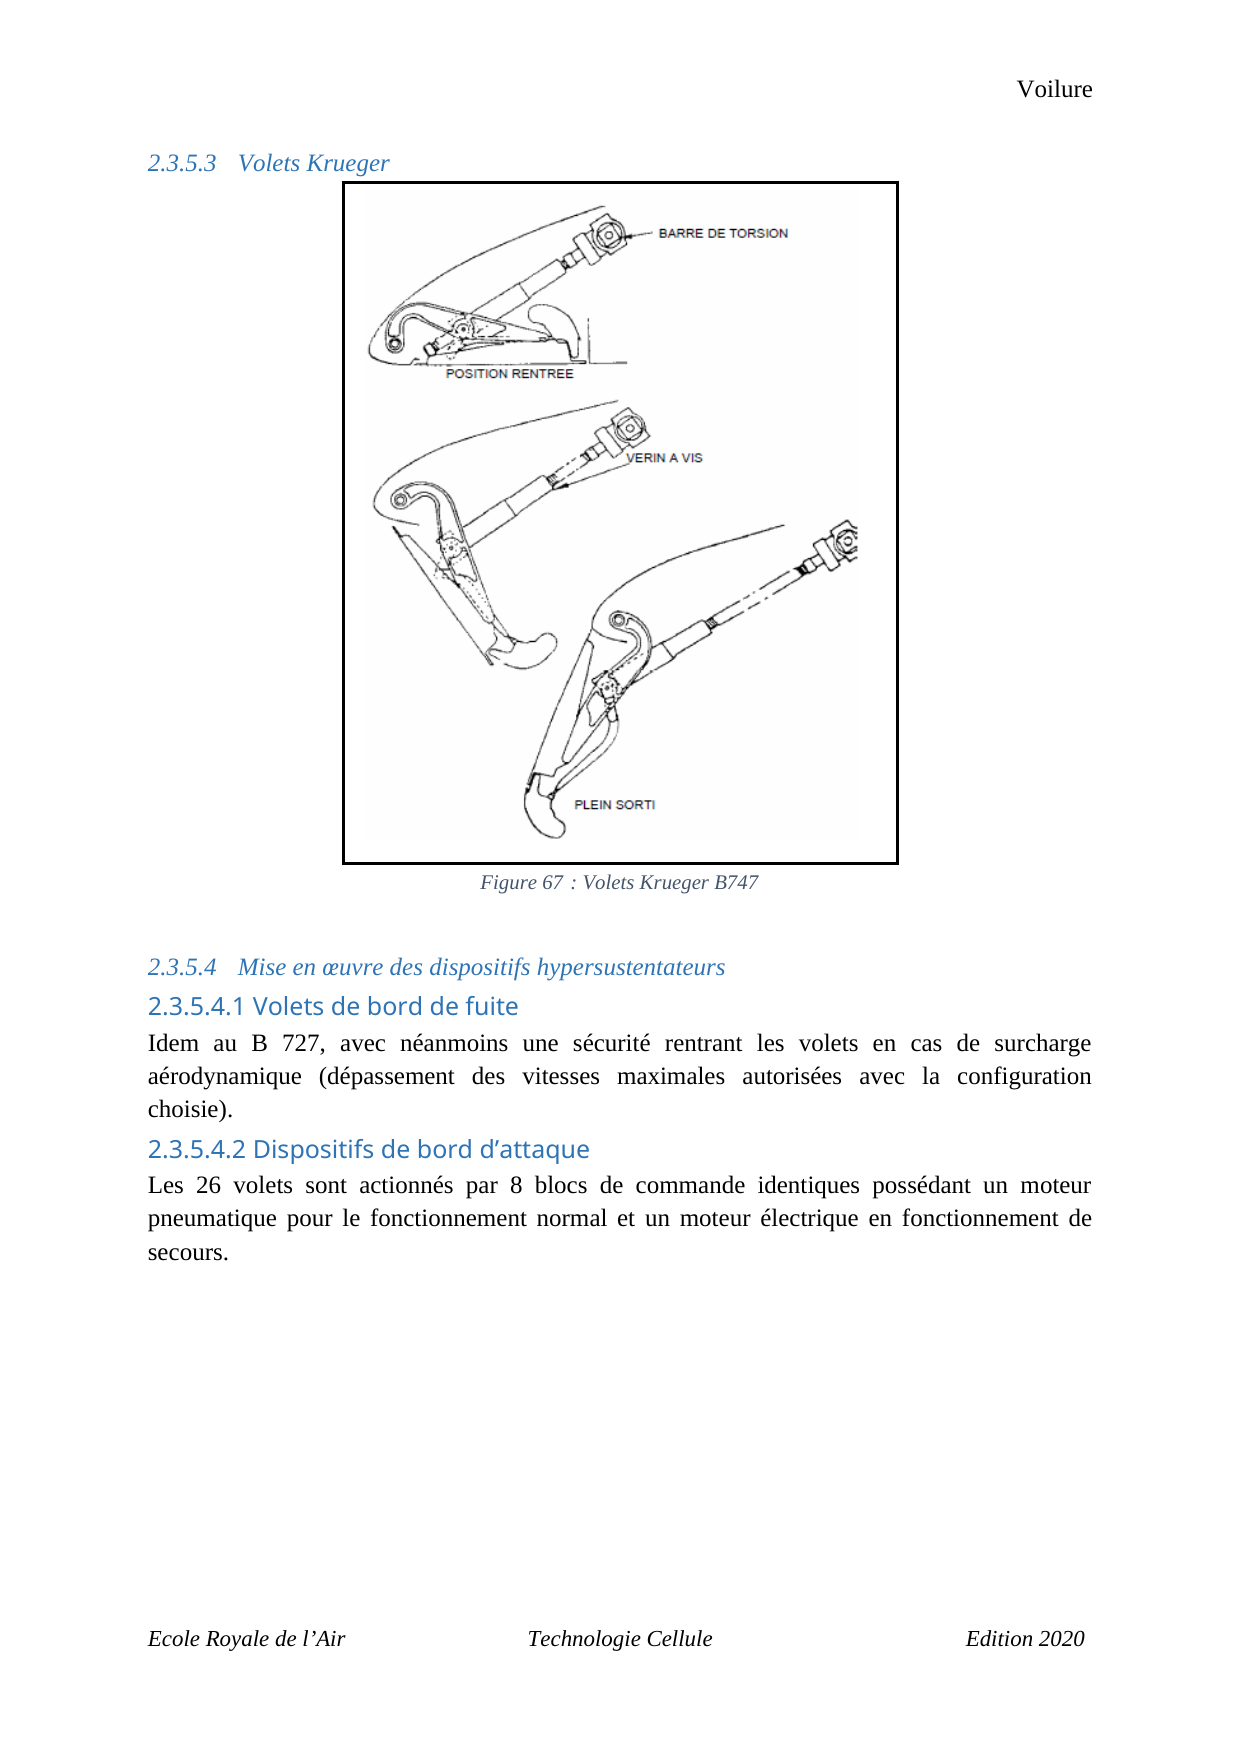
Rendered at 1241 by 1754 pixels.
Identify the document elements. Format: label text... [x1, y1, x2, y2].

subtitle Volets Krueger [148, 148, 1093, 176]
text Les 26 volets sont actionnés par 8 blocs de commande identiques possédant un moteur pneumatique pour le fonctionnement normal et un moteur électrique en fonctionnement de secours. [148, 1171, 1093, 1265]
subtitle Volets de bord de fuite [148, 989, 1093, 1023]
subtitle Mise en œuvre des dispositifs hypersustentateurs [148, 952, 1093, 981]
subtitle Dispositifs de bord d’attaque [148, 1131, 1093, 1165]
text Idem au B 727, avec néanmoins une sécurité rentrant les volets en cas de surcharge aérodynamique (dépassement des vitesses maximales autorisées avec la configuration choisie). [148, 1028, 1093, 1123]
